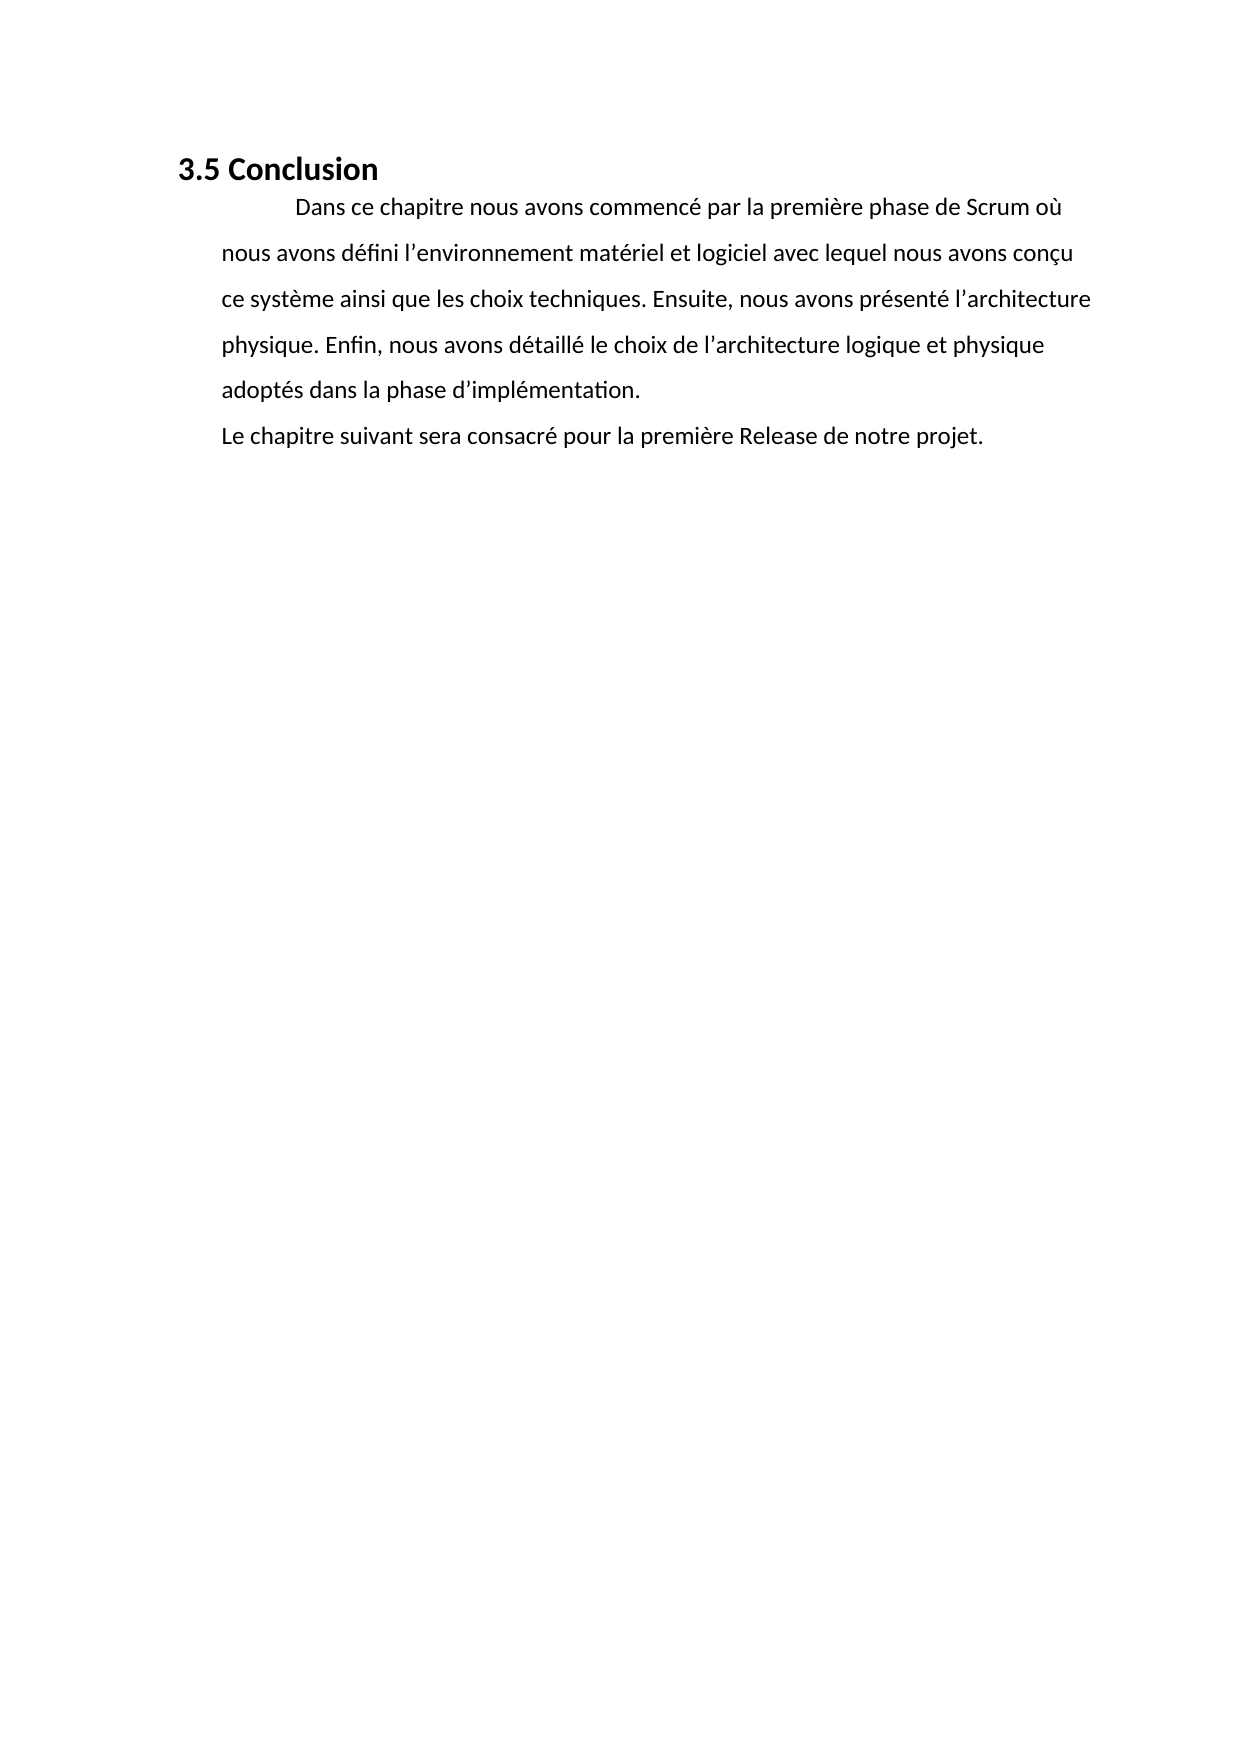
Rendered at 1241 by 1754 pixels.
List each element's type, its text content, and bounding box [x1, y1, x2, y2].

text 3.5 Conclusion [148, 148, 1093, 188]
text Dans ce chapitre nous avons commencé par la première phase de Scrum où nous avons défini l’environnement matériel et logiciel avec lequel nous avons conçu ce système ainsi que les choix techniques. Ensuite, nous avons présenté l’architecture physique. Enfin, nous avons détaillé le choix de l’architecture logique et physique adoptés dans la phase d’implémentation. Le chapitre suivant sera consacré pour la première Release de notre projet. [221, 192, 1093, 451]
